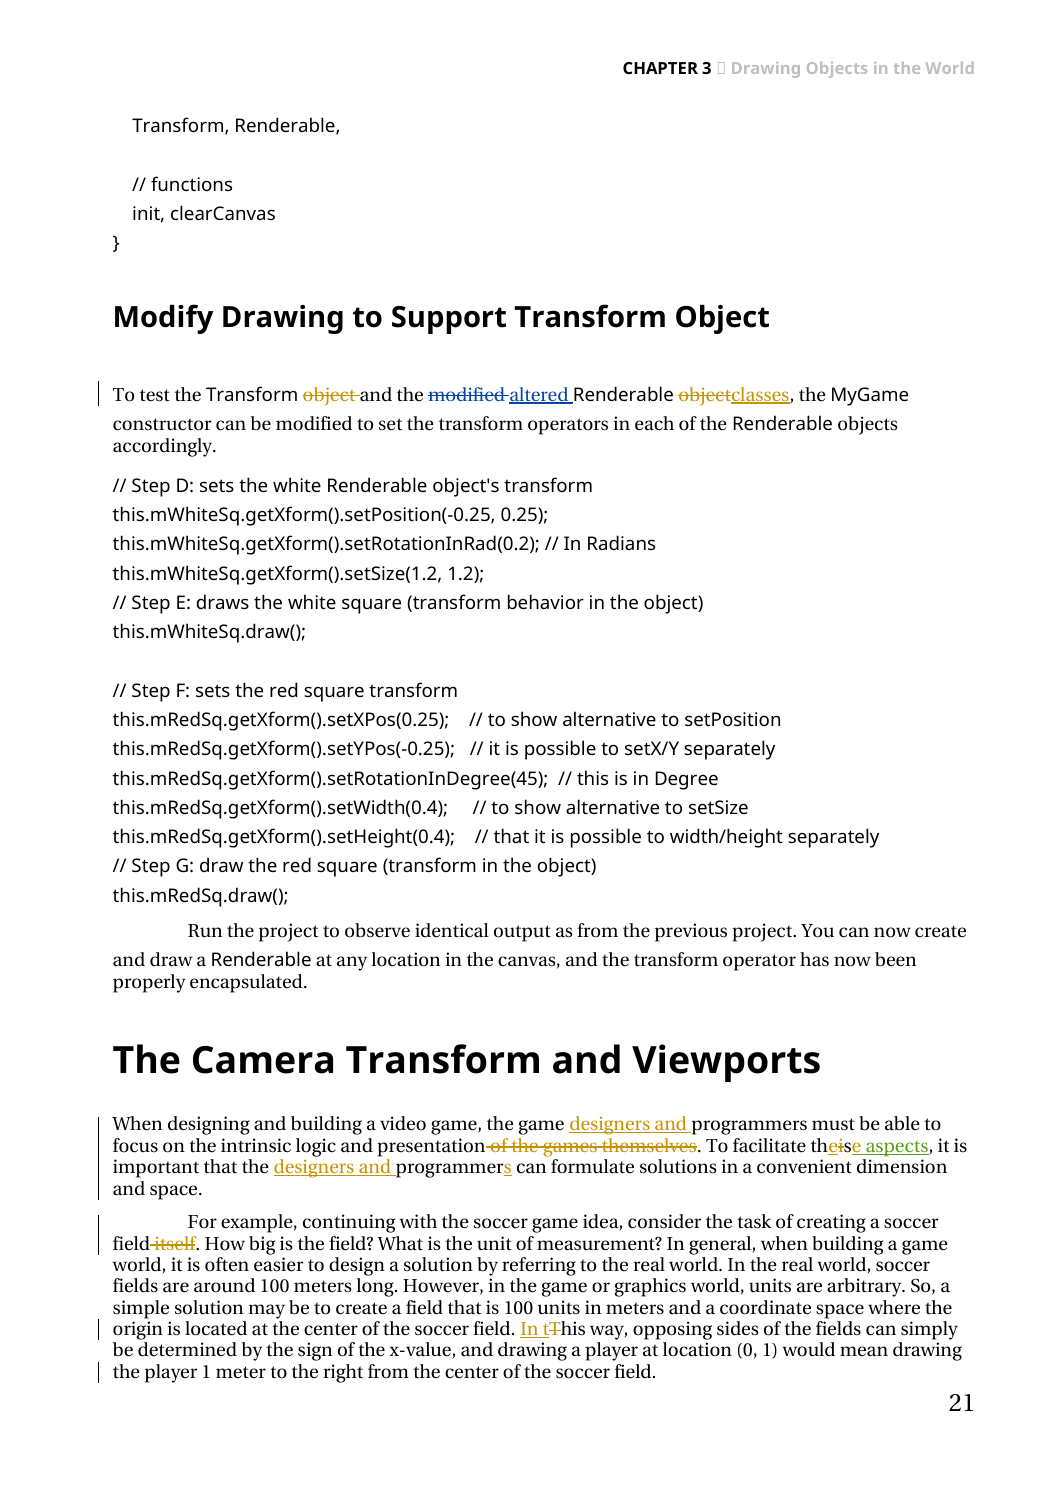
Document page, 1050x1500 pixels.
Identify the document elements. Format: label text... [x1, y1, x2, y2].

text // Step E: draws the white square (transform behavior in the object) [112, 589, 975, 615]
text // functions [112, 171, 975, 197]
text this.mRedSq.getXform().setHeight(0.4); // that it is possible to width/height separately [112, 823, 975, 849]
text this.mRedSq.getXform().setYPos(-0.25); // it is possible to setX/Y separately [112, 736, 975, 761]
subtitle Modify Drawing to Support Transform Object [112, 296, 975, 336]
text // Step F: sets the red square transform [112, 677, 975, 703]
subtitle The Camera Transform and Viewports [112, 1033, 975, 1084]
text // Step D: sets the white Renderable object's transform [112, 472, 975, 498]
text // Step G: draw the red square (transform in the object) [112, 853, 975, 878]
text } [112, 229, 975, 255]
text this.mRedSq.draw(); [112, 882, 975, 907]
text To test the Transform and the Renderable , the MyGame constructor can be modified to set the transform operators in each of the Renderable objects accordingly. [112, 381, 975, 457]
text this.mWhiteSq.draw(); [112, 618, 975, 644]
text this.mWhiteSq.getXform().setRotationInRad(0.2); // In Radians [112, 531, 975, 556]
text this.mRedSq.getXform().setWidth(0.4); // to show alternative to setSize [112, 794, 975, 820]
text Transform, Renderable, [112, 112, 975, 138]
text init, clearCanvas [112, 200, 975, 226]
text this.mWhiteSq.getXform().setSize(1.2, 1.2); [112, 560, 975, 586]
text this.mRedSq.getXform().setXPos(0.25); // to show alternative to setPosition [112, 706, 975, 732]
text For example, continuing with the soccer game idea, consider the task of creating a soccer field. How big is the field? What is the unit of measurement? In general, when building a game world, it is often easier to design a solution by referring to the real world. In the real world, soccer fields are around 100 meters long. However, in the game or graphics world, units are arbitrary. So, a simple solution may be to create a field that is 100 units in meters and a coordinate space where the origin is located at the center of the soccer field. his way, opposing sides of the fields can simply be determined by the sign of the x-value, and drawing a player at location (0, 1) would mean drawing the player 1 meter to the right from the center of the soccer field. [112, 1215, 975, 1383]
text this.mWhiteSq.getXform().setPosition(-0.25, 0.25); [112, 501, 975, 527]
text When designing and building a video game, the game programmers must be able to focus on the intrinsic logic and presentation. To facilitate ths, it is important that the programmer can formulate solutions in a convenient dimension and space. [112, 1117, 975, 1199]
text Run the project to observe identical output as from the previous project. You can now create and draw a Renderable at any location in the canvas, and the transform operator has now been properly encapsulated. [112, 924, 975, 993]
text this.mRedSq.getXform().setRotationInDegree(45); // this is in Degree [112, 765, 975, 790]
